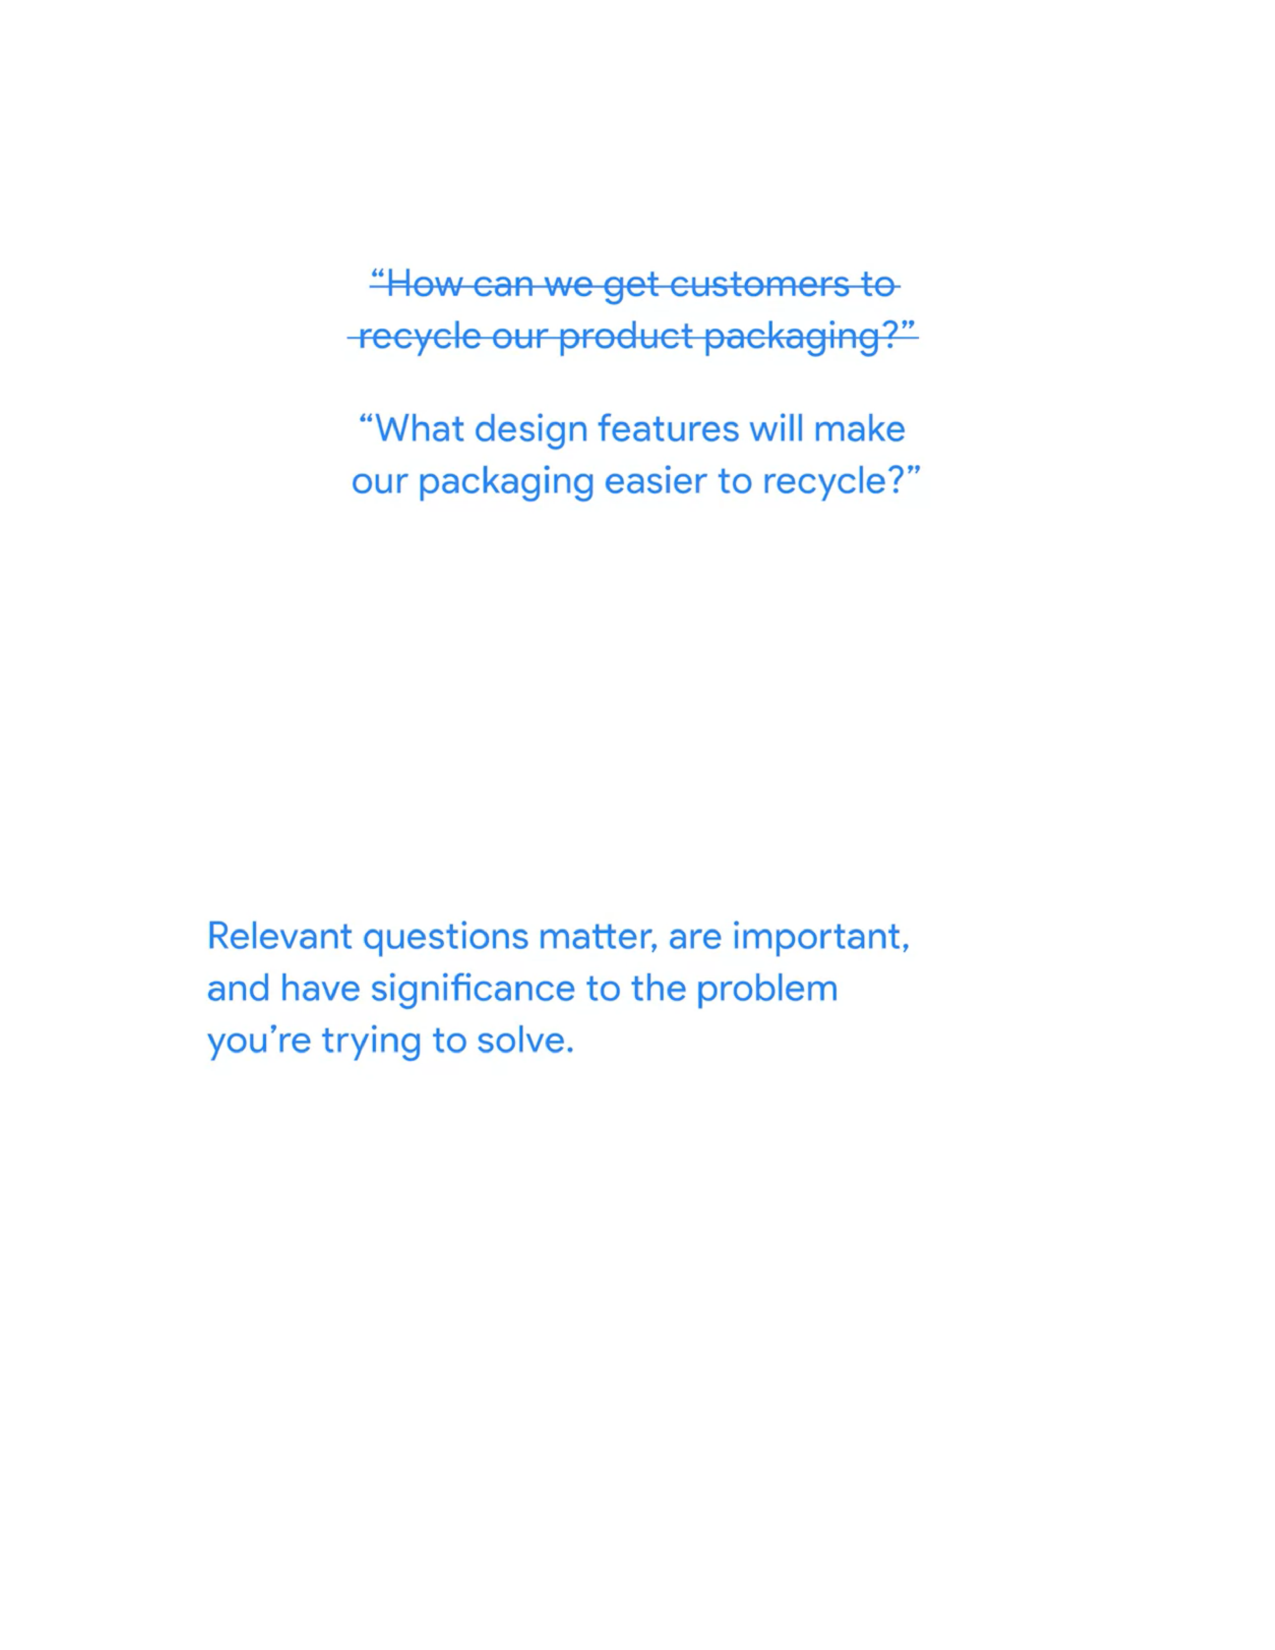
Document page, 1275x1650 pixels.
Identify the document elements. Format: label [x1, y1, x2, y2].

picture [150, 717, 1125, 1266]
picture [150, 150, 1125, 699]
